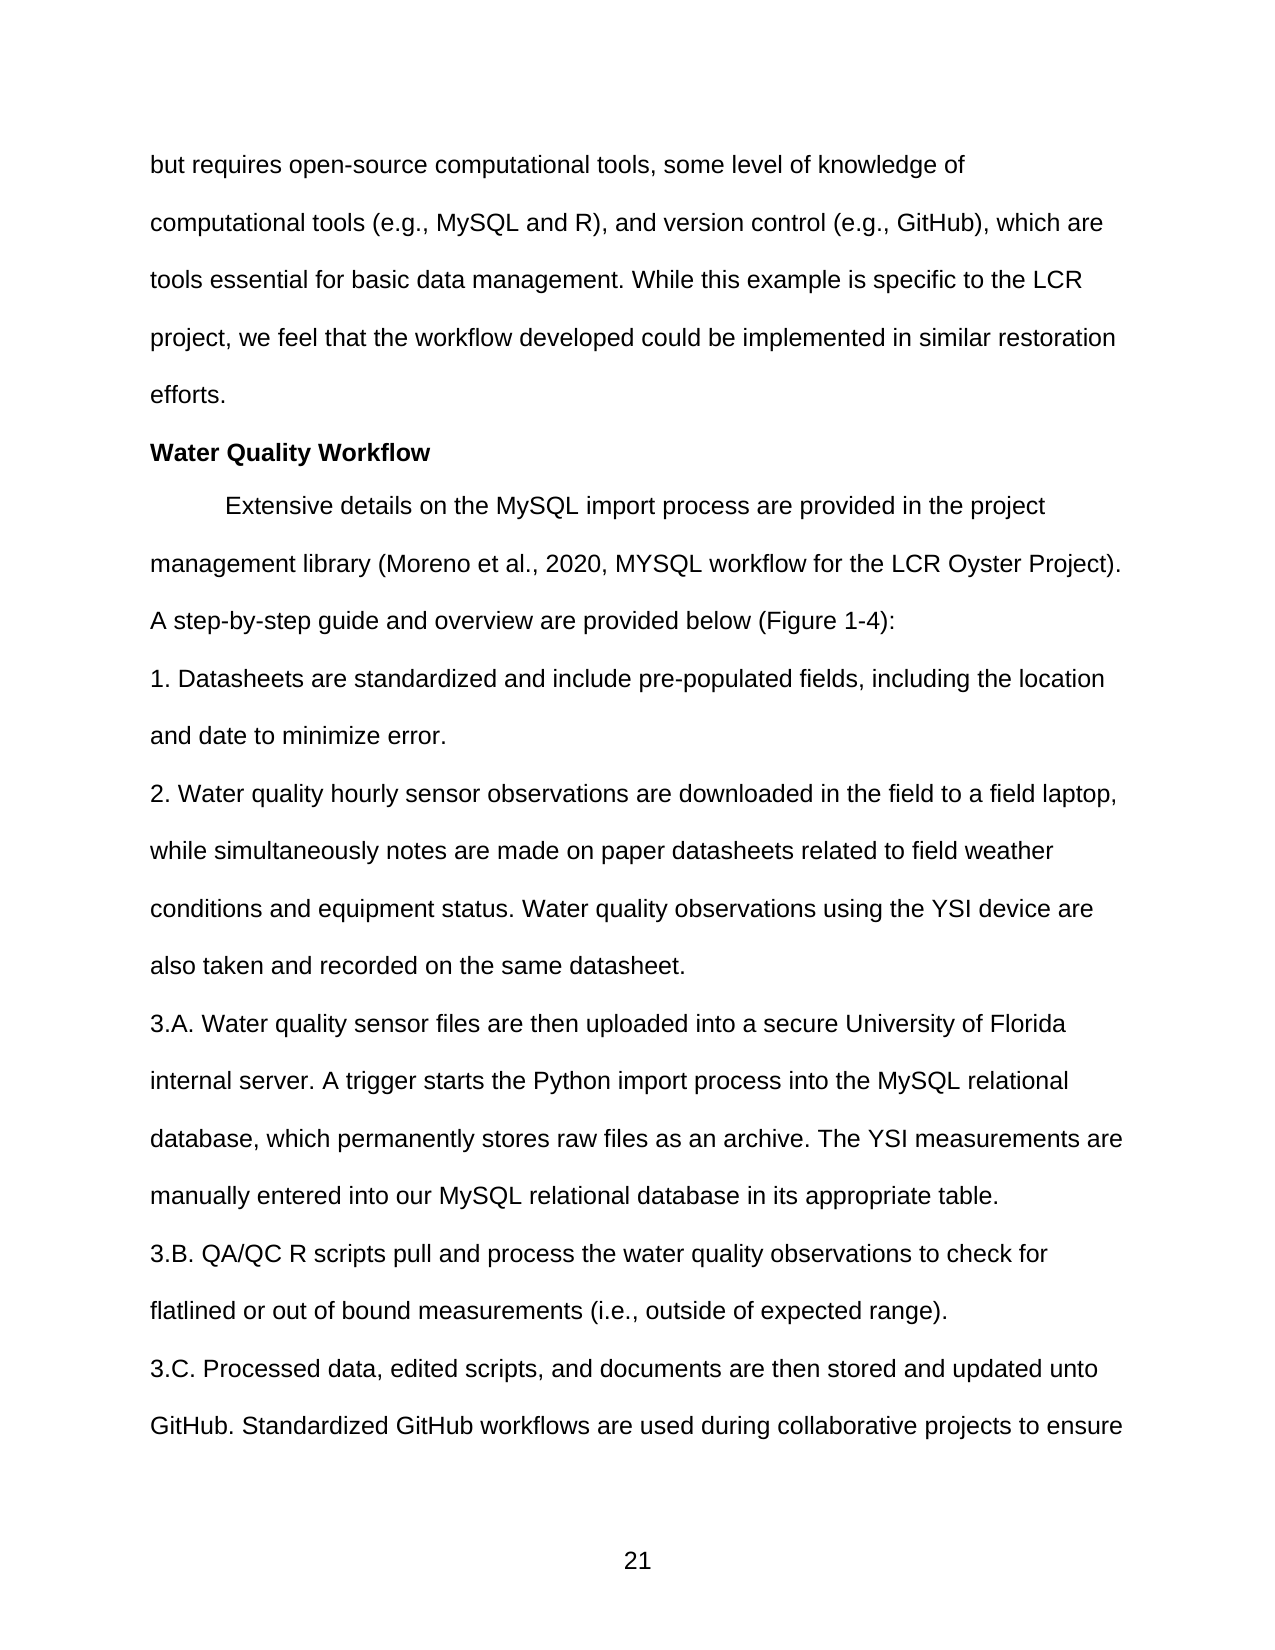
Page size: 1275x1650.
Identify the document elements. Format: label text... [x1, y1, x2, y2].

subtitle Water Quality Workflow [150, 437, 1125, 466]
text 3.A. Water quality sensor files are then uploaded into a secure University of Florida internal server. A trigger starts the Python import process into the MySQL relational database, which permanently stores raw files as an archive. The YSI measurements are manually entered into our MySQL relational database in its appropriate table. [150, 1009, 1125, 1210]
text 2. Water quality hourly sensor observations are downloaded in the field to a field laptop, while simultaneously notes are made on paper datasheets related to field weather conditions and equipment status. Water quality observations using the YSI device are also taken and recorded on the same datasheet. [150, 779, 1125, 980]
text 1. Datasheets are standardized and include pre-populated fields, including the location and date to minimize error. [150, 664, 1125, 750]
text Extensive details on the MySQL import process are provided in the project management library (Moreno et al., 2020, MYSQL workflow for the LCR Oyster Project). A step-by-step guide and overview are provided below (Figure 1-4): [150, 491, 1125, 635]
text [150, 1354, 1125, 1440]
text 3.B. QA/QC R scripts pull and process the water quality observations to check for flatlined or out of bound measurements (i.e., outside of expected range). [150, 1239, 1125, 1325]
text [150, 150, 1125, 409]
